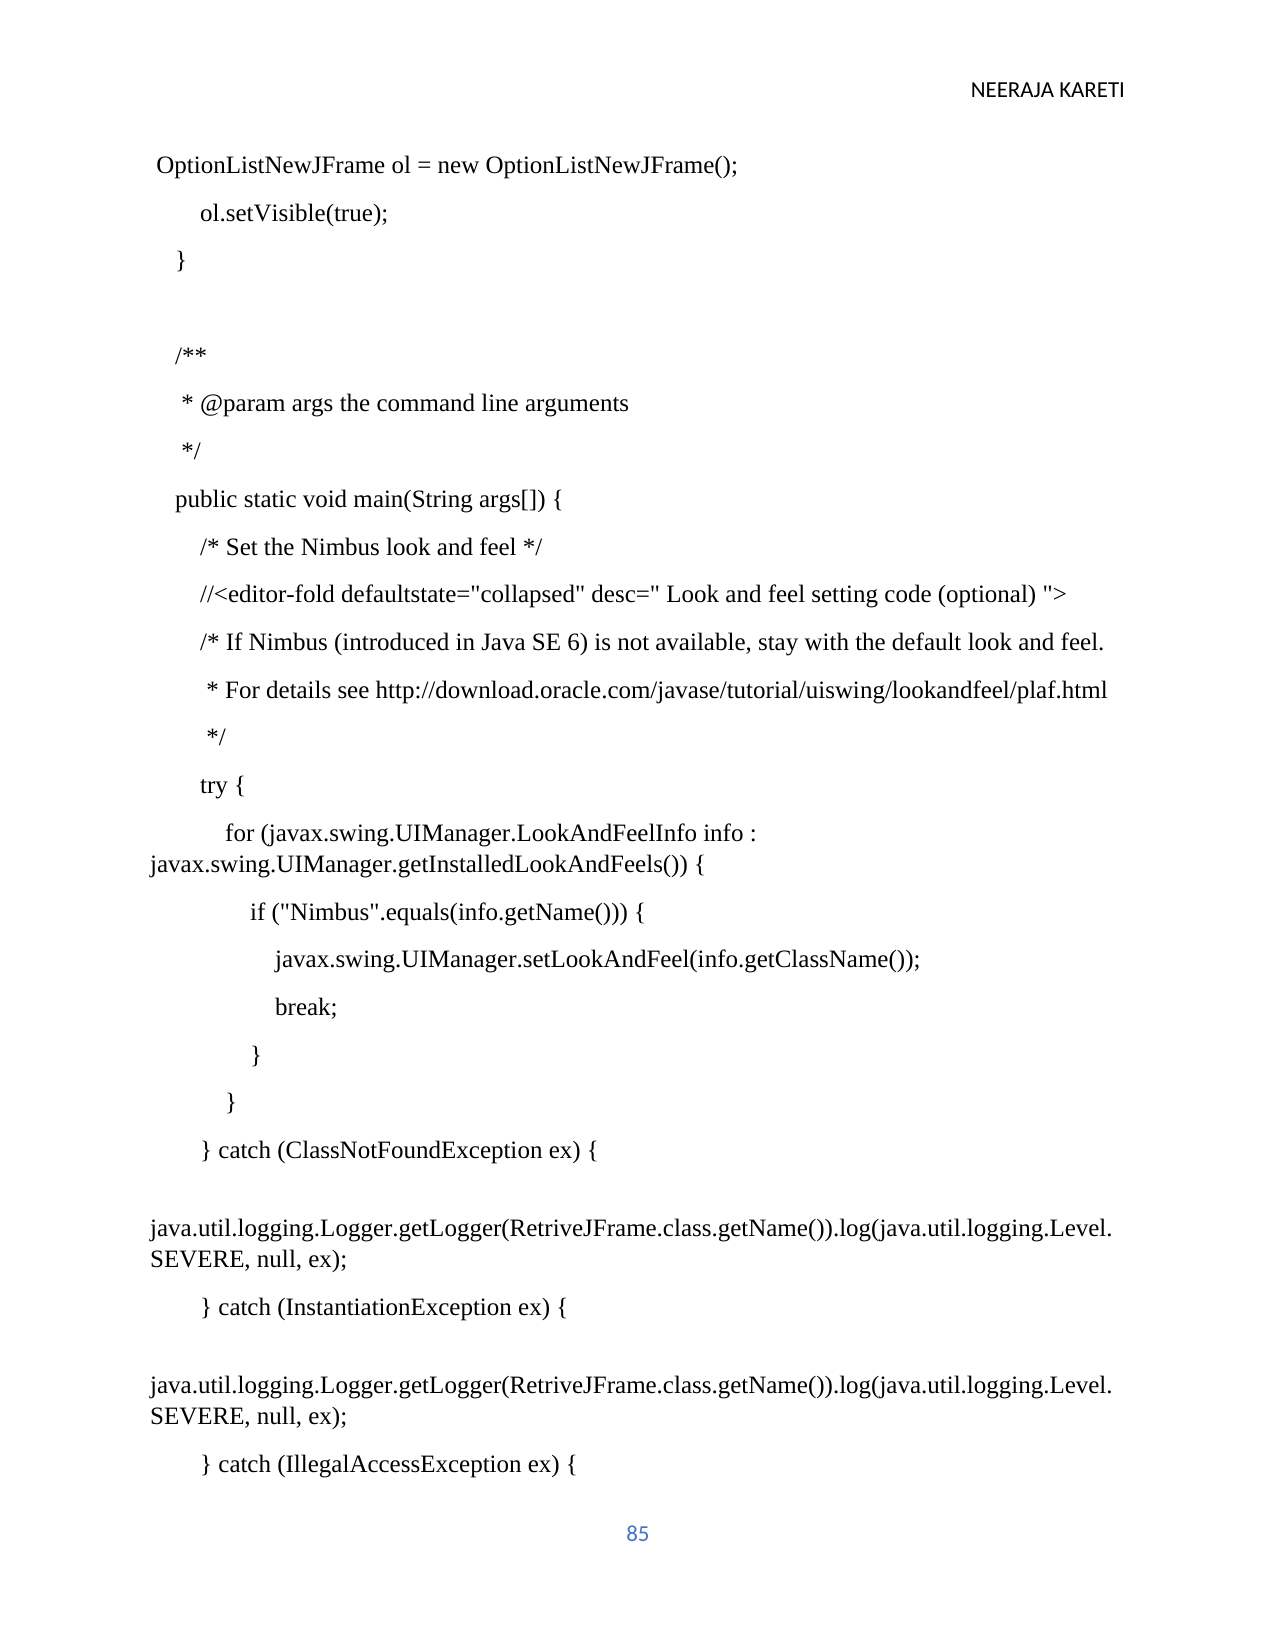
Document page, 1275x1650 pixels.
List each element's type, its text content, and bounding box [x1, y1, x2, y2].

text } catch (ClassNotFoundException ex) { [150, 1135, 1125, 1164]
text /* If Nimbus (introduced in Java SE 6) is not available, stay with the default look and feel. [150, 627, 1125, 656]
text try { [150, 770, 1125, 799]
text break; [150, 992, 1125, 1021]
text } catch (InstantiationException ex) { [150, 1292, 1125, 1321]
text */ [150, 722, 1125, 751]
text javax.swing.UIManager.setLookAndFeel(info.getClassName()); [150, 944, 1125, 973]
text ol.setVisible(true); [150, 198, 1125, 226]
text //<editor-fold defaultstate="collapsed" desc=" Look and feel setting code (optional) "> [150, 579, 1125, 608]
text * @param args the command line arguments [150, 388, 1125, 417]
text OptionListNewJFrame ol = new OptionListNewJFrame(); [150, 150, 1125, 179]
text /** [150, 341, 1125, 369]
text java.util.logging.Logger.getLogger(RetriveJFrame.class.getName()).log(java.util.logging.Level.SEVERE, null, ex); [150, 1183, 1125, 1273]
text } catch (IllegalAccessException ex) { [150, 1449, 1125, 1477]
text if ("Nimbus".equals(info.getName())) { [150, 897, 1125, 925]
text * For details see http://download.oracle.com/javase/tutorial/uiswing/lookandfeel/plaf.html [150, 675, 1125, 703]
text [150, 1340, 1125, 1430]
text } [150, 1087, 1125, 1116]
text */ [150, 436, 1125, 465]
text /* Set the Nimbus look and feel */ [150, 532, 1125, 560]
text } [150, 245, 1125, 274]
text public static void main(String args[]) { [150, 484, 1125, 513]
text } [150, 1040, 1125, 1068]
text for (javax.swing.UIManager.LookAndFeelInfo info : javax.swing.UIManager.getInstalledLookAndFeels()) { [150, 818, 1125, 878]
